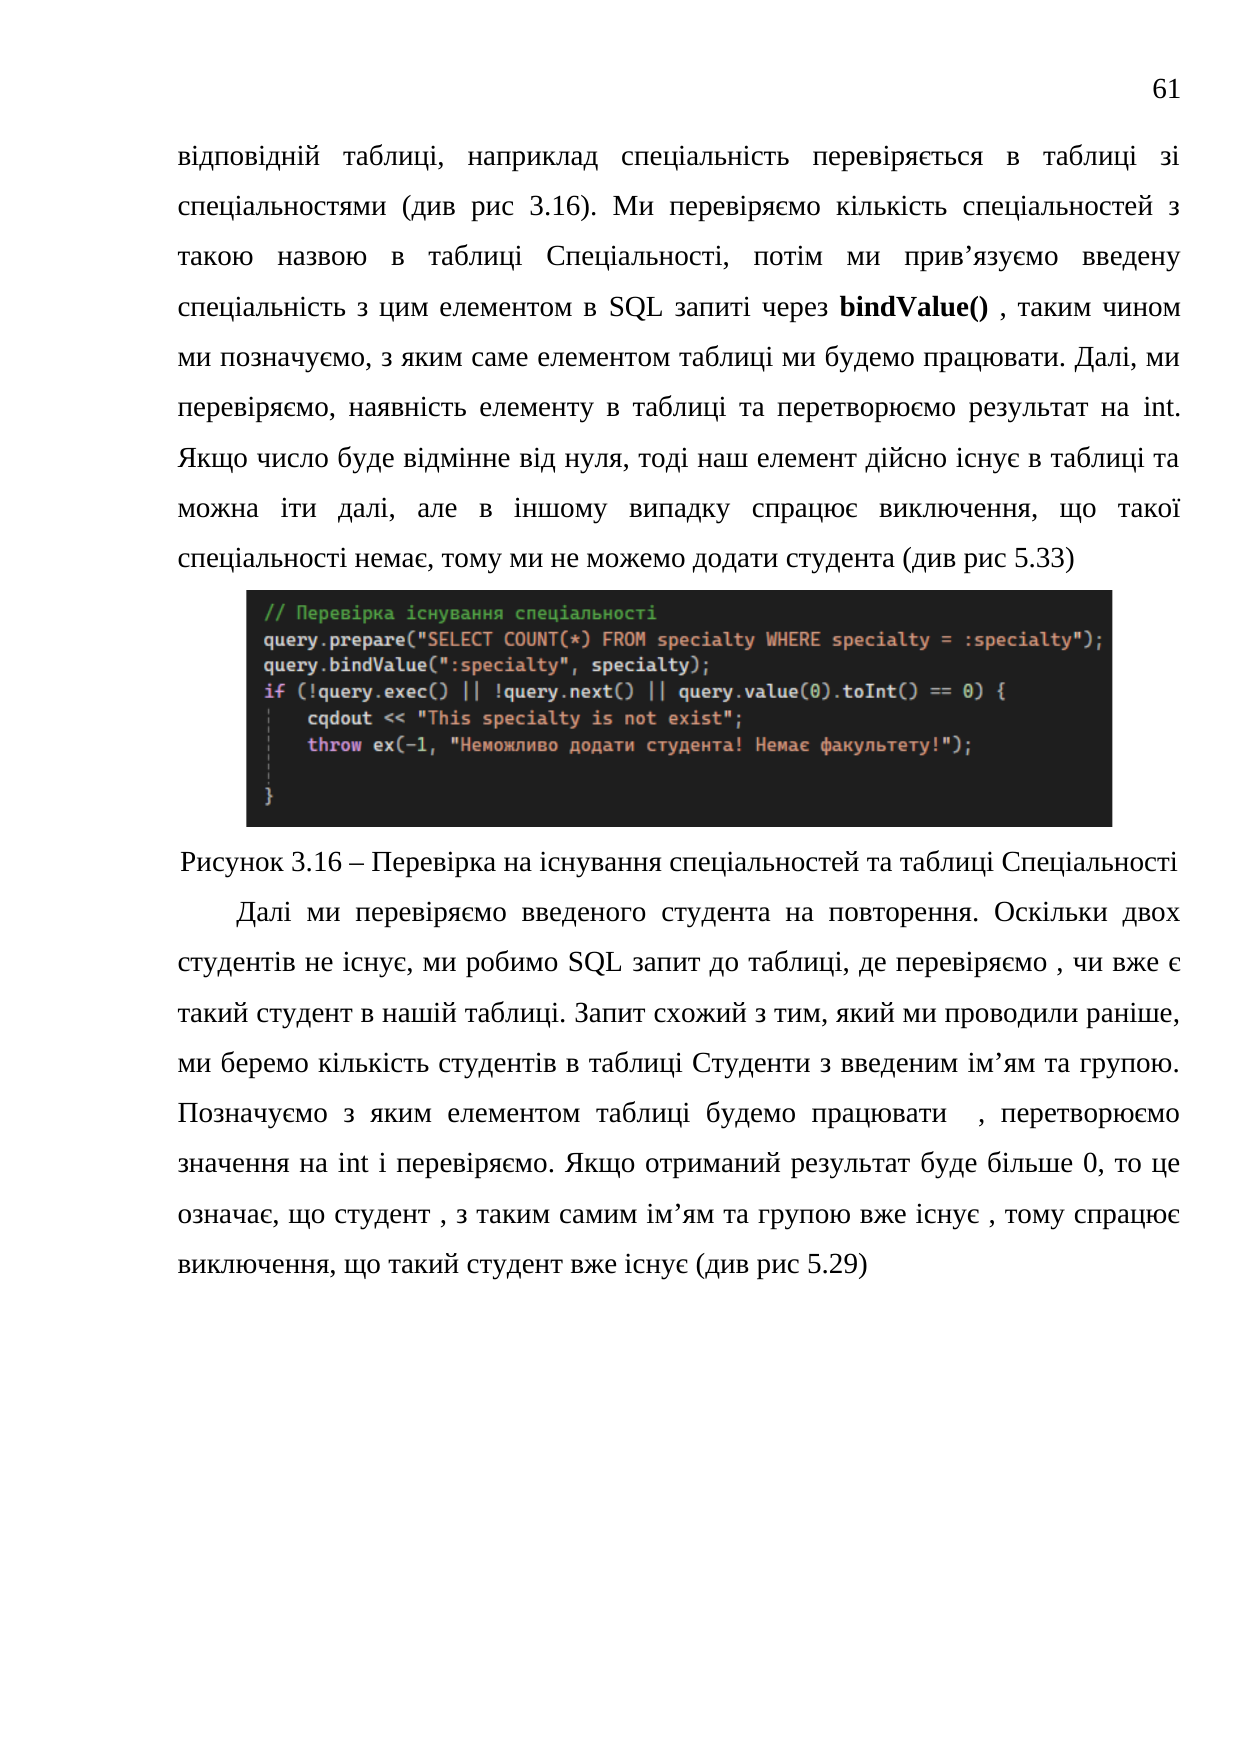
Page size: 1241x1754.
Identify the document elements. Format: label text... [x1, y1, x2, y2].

text Далі ми перевіряємо введеного студента на повторення. Оскільки двох студентів не існує, ми робимо SQL запит до таблиці, де перевіряємо , чи вже є такий студент в нашій таблиці. Запит схожий з тим, який ми проводили раніше, ми беремо кількість студентів в таблиці Студенти з введеним ім’ям та групою. Позначуємо з яким елементом таблиці будемо працювати , перетворюємо значення на int і перевіряємо. Якщо отриманий результат буде більше 0, то це означає, що студент , з таким самим ім’ям та групою вже існує , тому спрацює виключення, що такий студент вже існує (див рис 5.29) [177, 894, 1181, 1280]
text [177, 138, 1181, 574]
picture [246, 590, 1113, 827]
